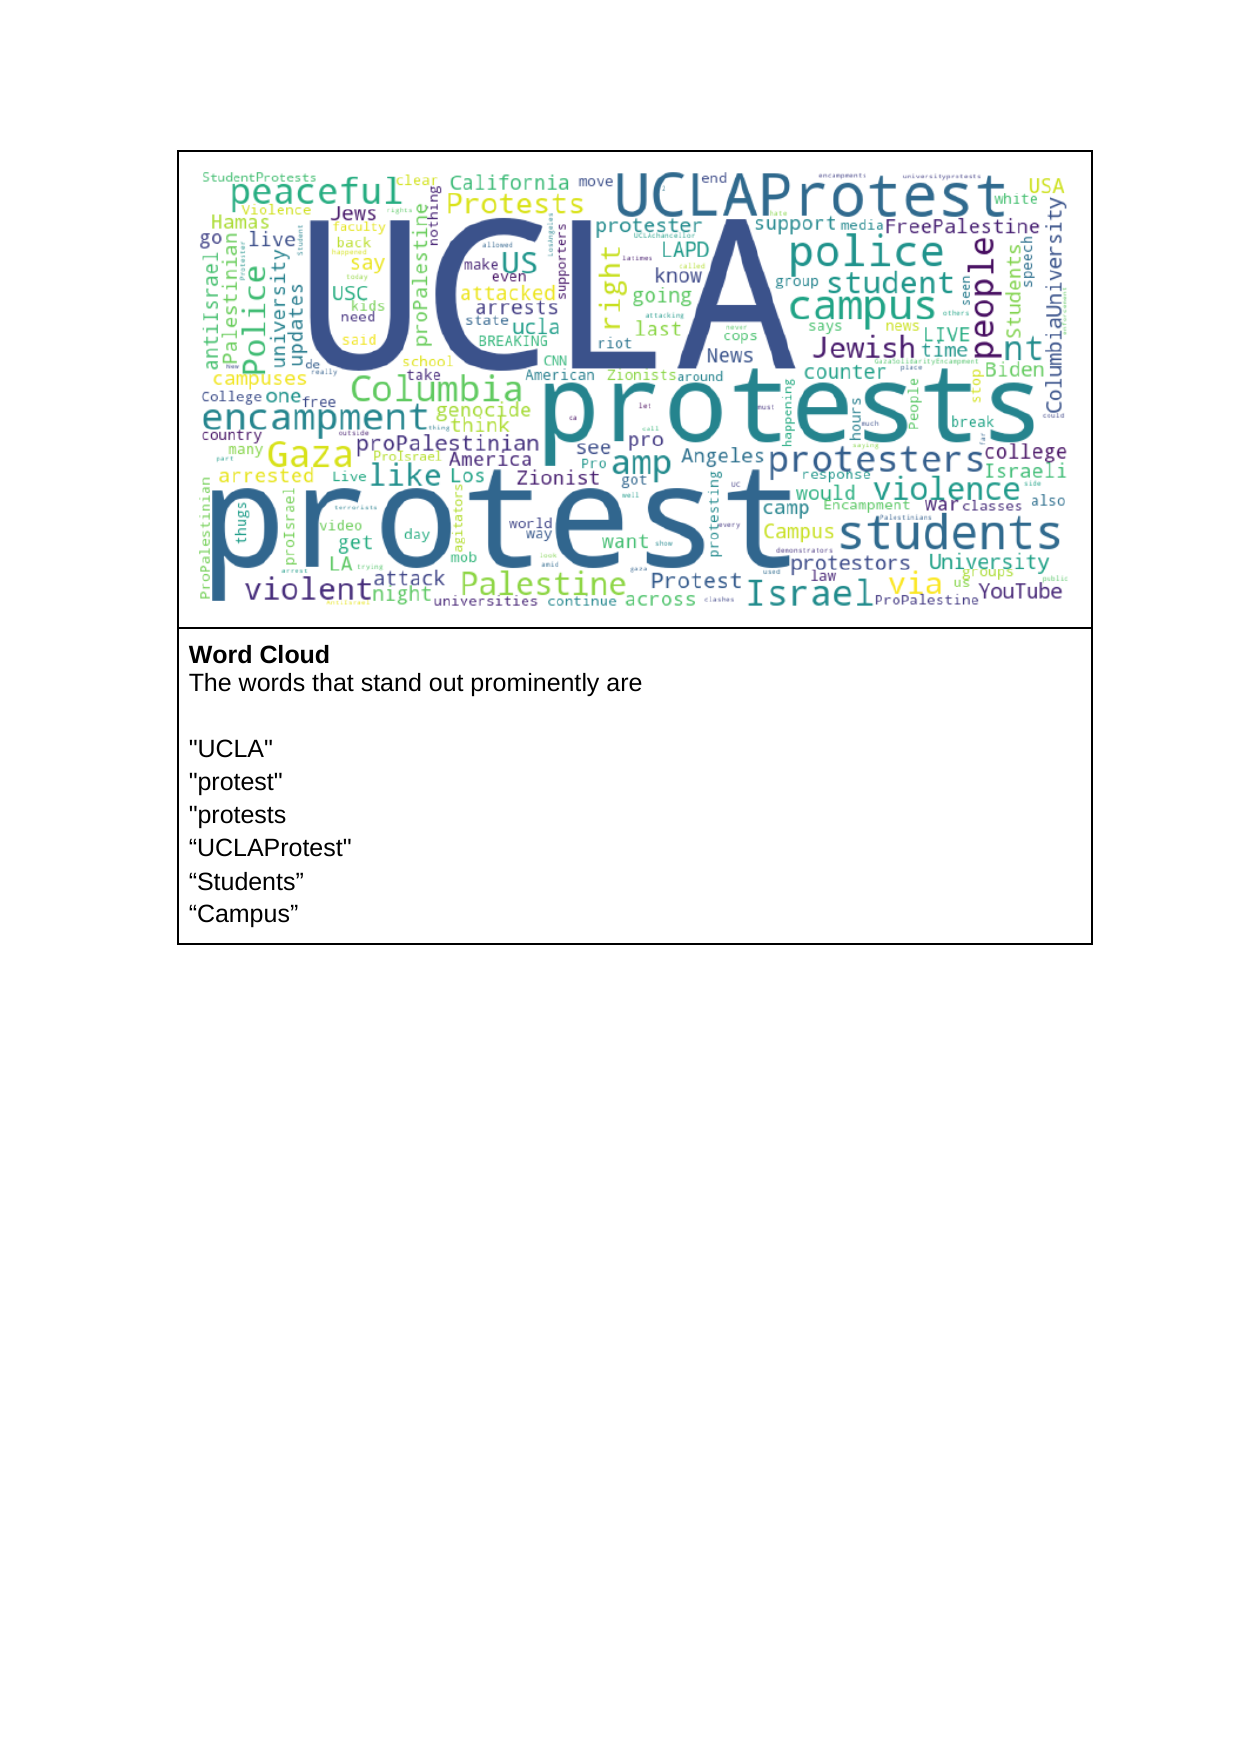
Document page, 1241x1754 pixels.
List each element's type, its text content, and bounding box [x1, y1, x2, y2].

table_cell Word Cloud The words that stand out prominently are "UCLA" "protest" "protests “UCLAProtest" “Students” “Campus” [179, 629, 1091, 942]
picture [188, 162, 1080, 617]
table_header [179, 152, 1091, 627]
